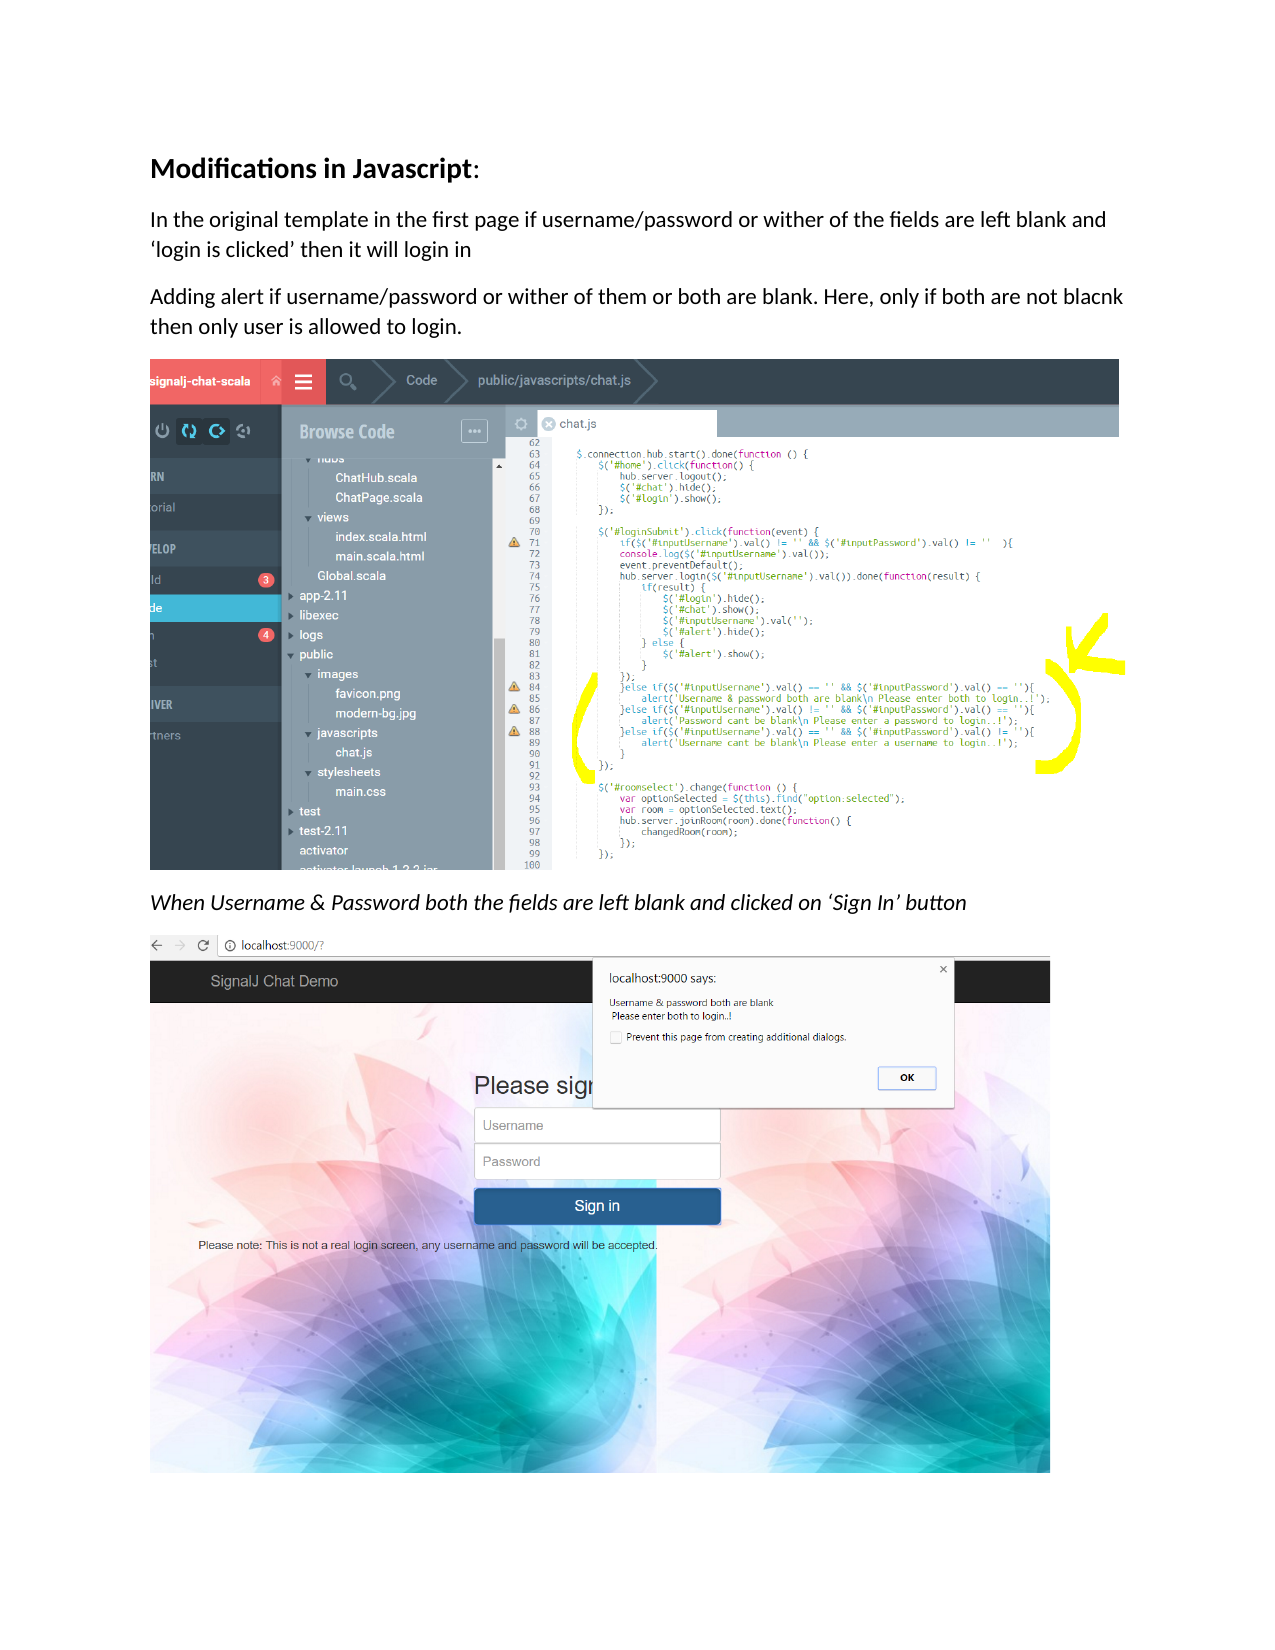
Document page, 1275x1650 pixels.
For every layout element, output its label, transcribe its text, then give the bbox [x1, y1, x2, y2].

picture [150, 359, 1125, 870]
picture [150, 935, 1050, 1473]
text Modifications in Javascript: [150, 150, 1125, 186]
text In the original template in the first page if username/password or wither of the fields are left blank and ‘login is clicked’ then it will login in [150, 205, 1125, 263]
text Adding alert if username/password or wither of them or both are blank. Here, only if both are not blacnk then only user is allowed to login. [150, 282, 1125, 340]
text When Username & Password both the fields are left blank and clicked on ‘Sign In’ button [150, 888, 1125, 916]
